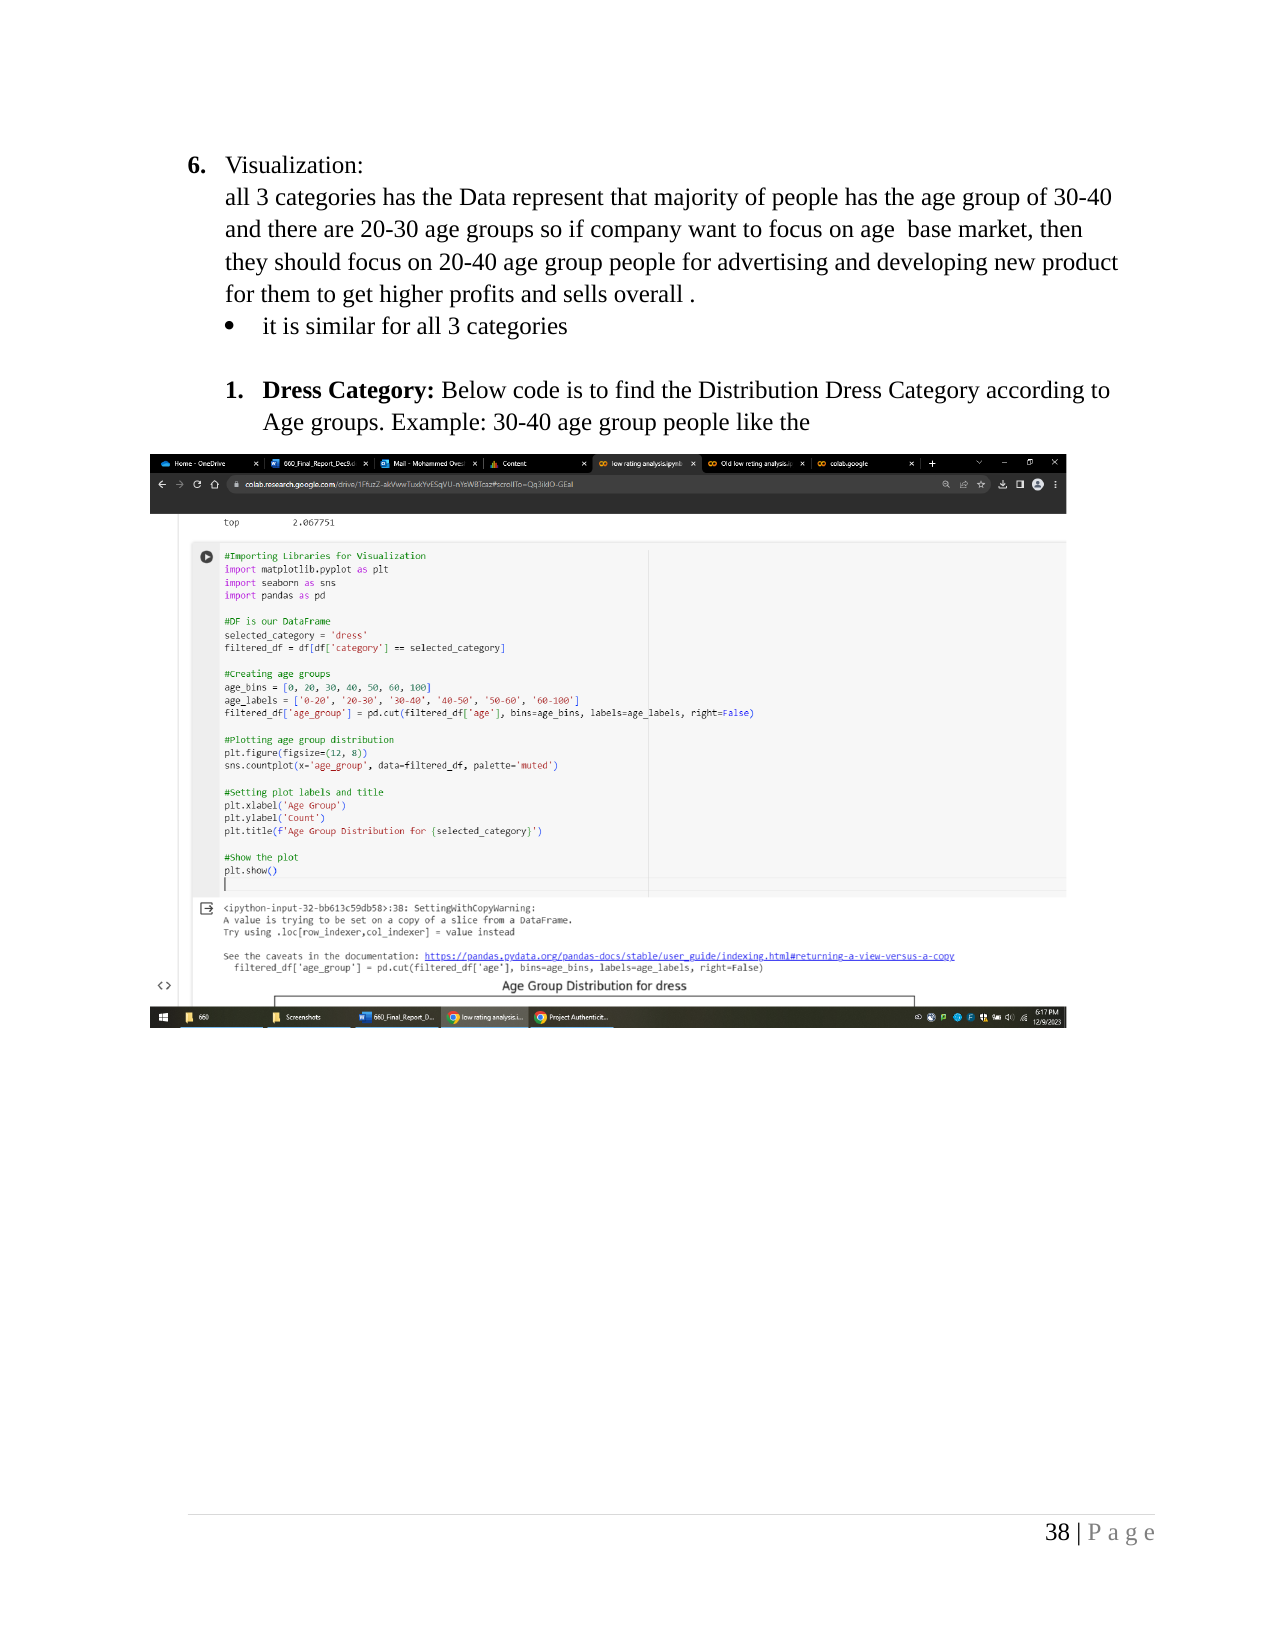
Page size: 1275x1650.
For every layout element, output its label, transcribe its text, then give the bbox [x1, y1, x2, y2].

list Dress Category: Below code is to find the Distribution Dress Category according to Age groups. Example: 30-40 age group people like the [225, 375, 1125, 436]
picture [150, 454, 1067, 1028]
list Visualization: all 3 categories has the Data represent that majority of people has the age group of 30-40 and there are 20-30 age groups so if company want to focus on age base market, then they should focus on 20-40 age group people for advertising and developing new product for them to get higher profits and sells overall . [187, 150, 1125, 307]
list it is similar for all 3 categories [225, 311, 1125, 372]
